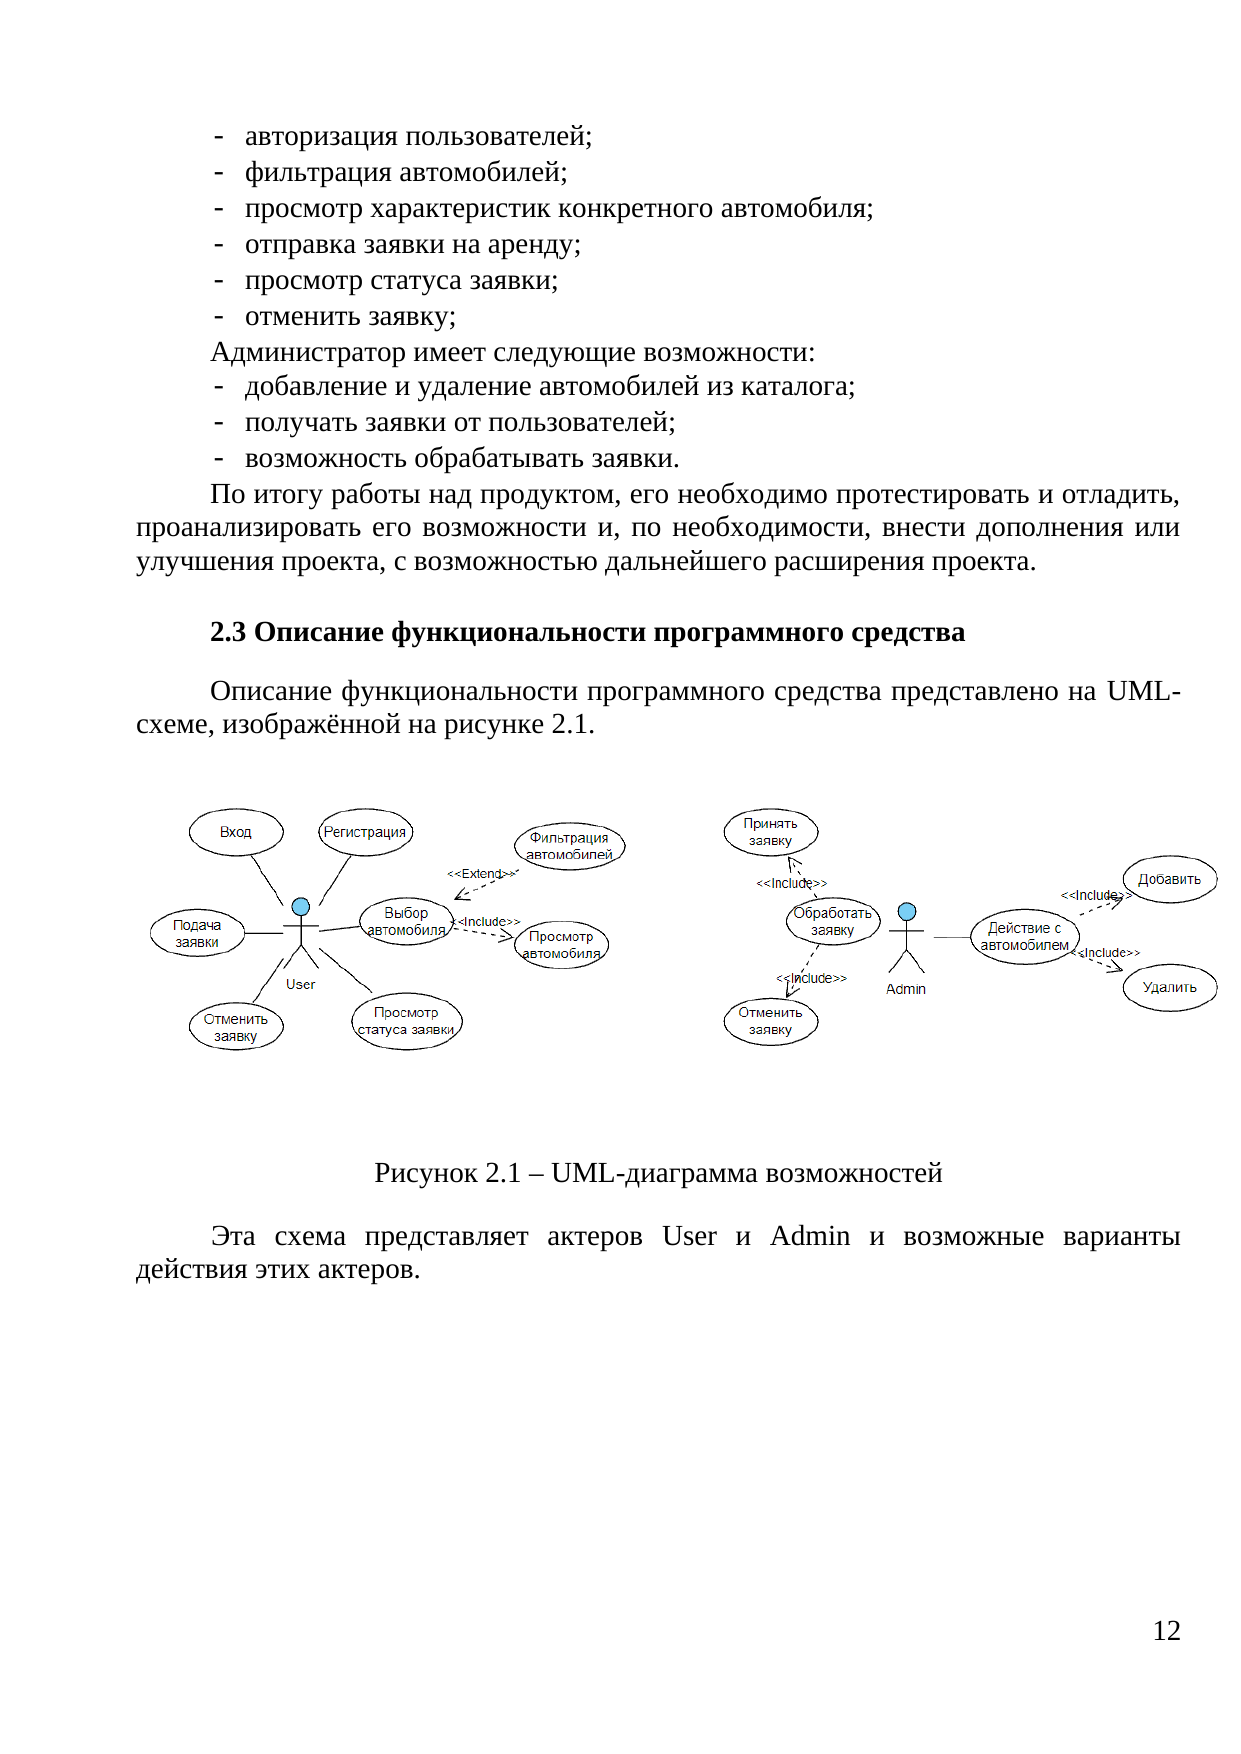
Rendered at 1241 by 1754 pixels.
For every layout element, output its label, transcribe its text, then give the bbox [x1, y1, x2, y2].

text возможность обрабатывать заявки. [136, 440, 1181, 476]
text добавление и удаление автомобилей из каталога; [136, 368, 1181, 404]
text отправка заявки на аренду; [136, 226, 1181, 262]
text Рисунок 2.1 – UML-диаграмма возможностей [136, 1155, 1181, 1189]
text Описание функциональности программного средства представлено на UML-схеме, изображённой на рисунке 2.1. [136, 673, 1181, 740]
text авторизация пользователей; [136, 118, 1181, 154]
text фильтрация автомобилей; [136, 154, 1181, 190]
text просмотр характеристик конкретного автомобиля; [136, 190, 1181, 226]
text отменить заявку; [136, 298, 1181, 334]
list По итогу работы над продуктом, его необходимо протестировать и отладить, проанализировать его возможности и, по необходимости, внести дополнения или улучшения проекта, с возможностью дальнейшего расширения проекта. [136, 476, 1181, 577]
text получать заявки от пользователей; [136, 404, 1181, 440]
text 2.3 Описание функциональности программного средства [136, 614, 1181, 648]
text Эта схема представляет актеров User и Admin и возможные варианты действия этих актеров. [136, 1218, 1181, 1285]
text просмотр статуса заявки; [136, 262, 1181, 298]
picture [135, 764, 1232, 1126]
list Администратор имеет следующие возможности: [210, 334, 1181, 368]
